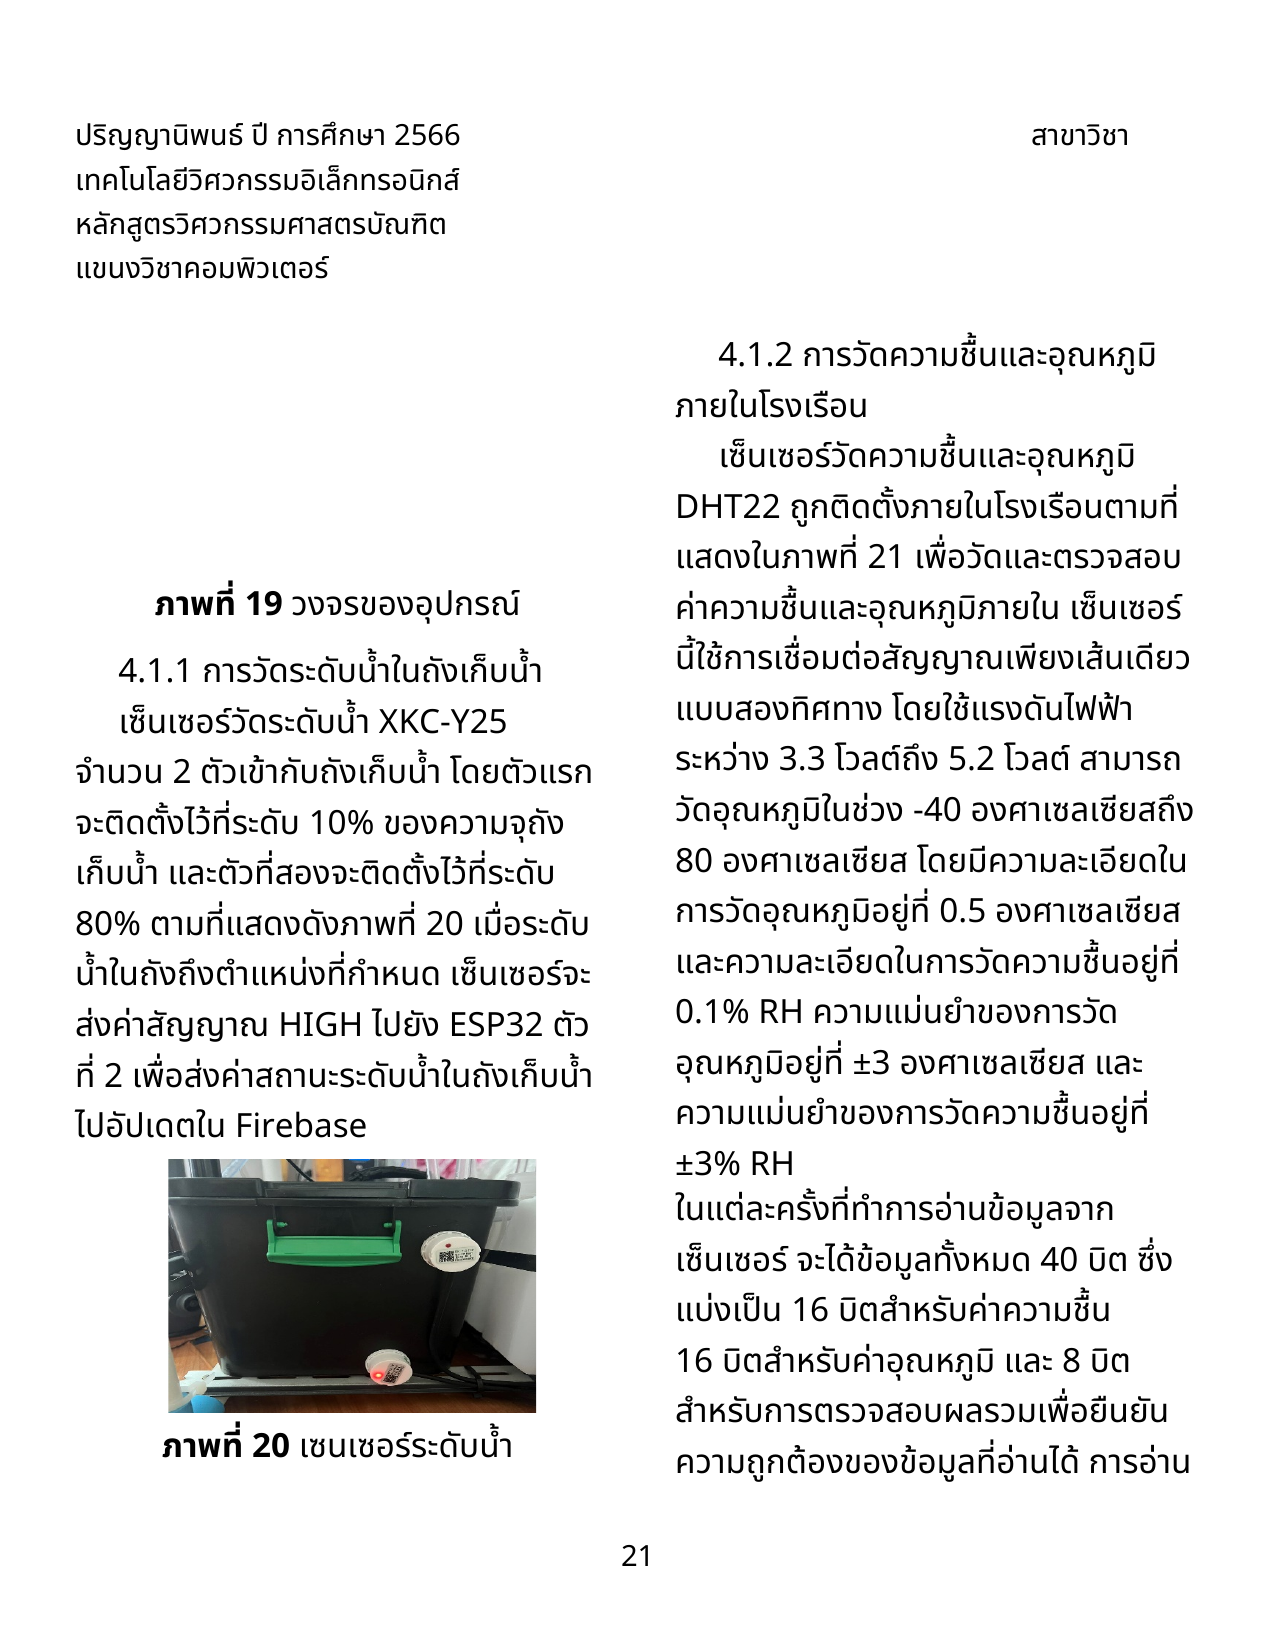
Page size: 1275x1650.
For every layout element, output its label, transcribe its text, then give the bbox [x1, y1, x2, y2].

text 4.1.2 การวัดความชื้นและอุณหภูมิภายในโรงเรือน [675, 331, 1200, 432]
text 4.1.1 การวัดระดับน้ำในถังเก็บน้ำ [75, 647, 600, 697]
text ภาพที่ 20 เซนเซอร์ระดับน้ำ [75, 1421, 600, 1472]
text เซ็นเซอร์วัดระดับน้ำ XKC-Y25 จำนวน 2 ตัวเข้ากับถังเก็บน้ำ โดยตัวแรกจะติดตั้งไว้ที่ระดับ 10% ของความจุถังเก็บน้ำ และตัวที่สองจะติดตั้งไว้ที่ระดับ 80% ตามที่แสดงดังภาพที่ 20 เมื่อระดับน้ำในถังถึงตำแหน่งที่กำหนด เซ็นเซอร์จะส่งค่าสัญญาณ HIGH ไปยัง ESP32 ตัวที่ 2 เพื่อส่งค่าสถานะระดับน้ำในถังเก็บน้ำไปอัปเดตใน Firebase [75, 697, 600, 1153]
text เซ็นเซอร์วัดความชื้นและอุณหภูมิ DHT22 ถูกติดตั้งภายในโรงเรือนตามที่แสดงในภาพที่ 21 เพื่อวัดและตรวจสอบค่าความชื้นและอุณหภูมิภายใน เซ็นเซอร์นี้ใช้การเชื่อมต่อสัญญาณเพียงเส้นเดียวแบบสองทิศทาง โดยใช้แรงดันไฟฟ้าระหว่าง 3.3 โวลต์ถึง 5.2 โวลต์ สามารถวัดอุณหภูมิในช่วง -40 องศาเซลเซียสถึง 80 องศาเซลเซียส โดยมีความละเอียดในการวัดอุณหภูมิอยู่ที่ 0.5 องศาเซลเซียส และความละเอียดในการวัดความชื้นอยู่ที่ 0.1% RH ความแม่นยำของการวัดอุณหภูมิอยู่ที่ ±3 องศาเซลเซียส และความแม่นยำของการวัดความชื้นอยู่ที่ ±3% RH [675, 432, 1200, 1185]
text ภาพที่ 19 วงจรของอุปกรณ์ [75, 579, 600, 630]
picture [168, 1159, 537, 1413]
